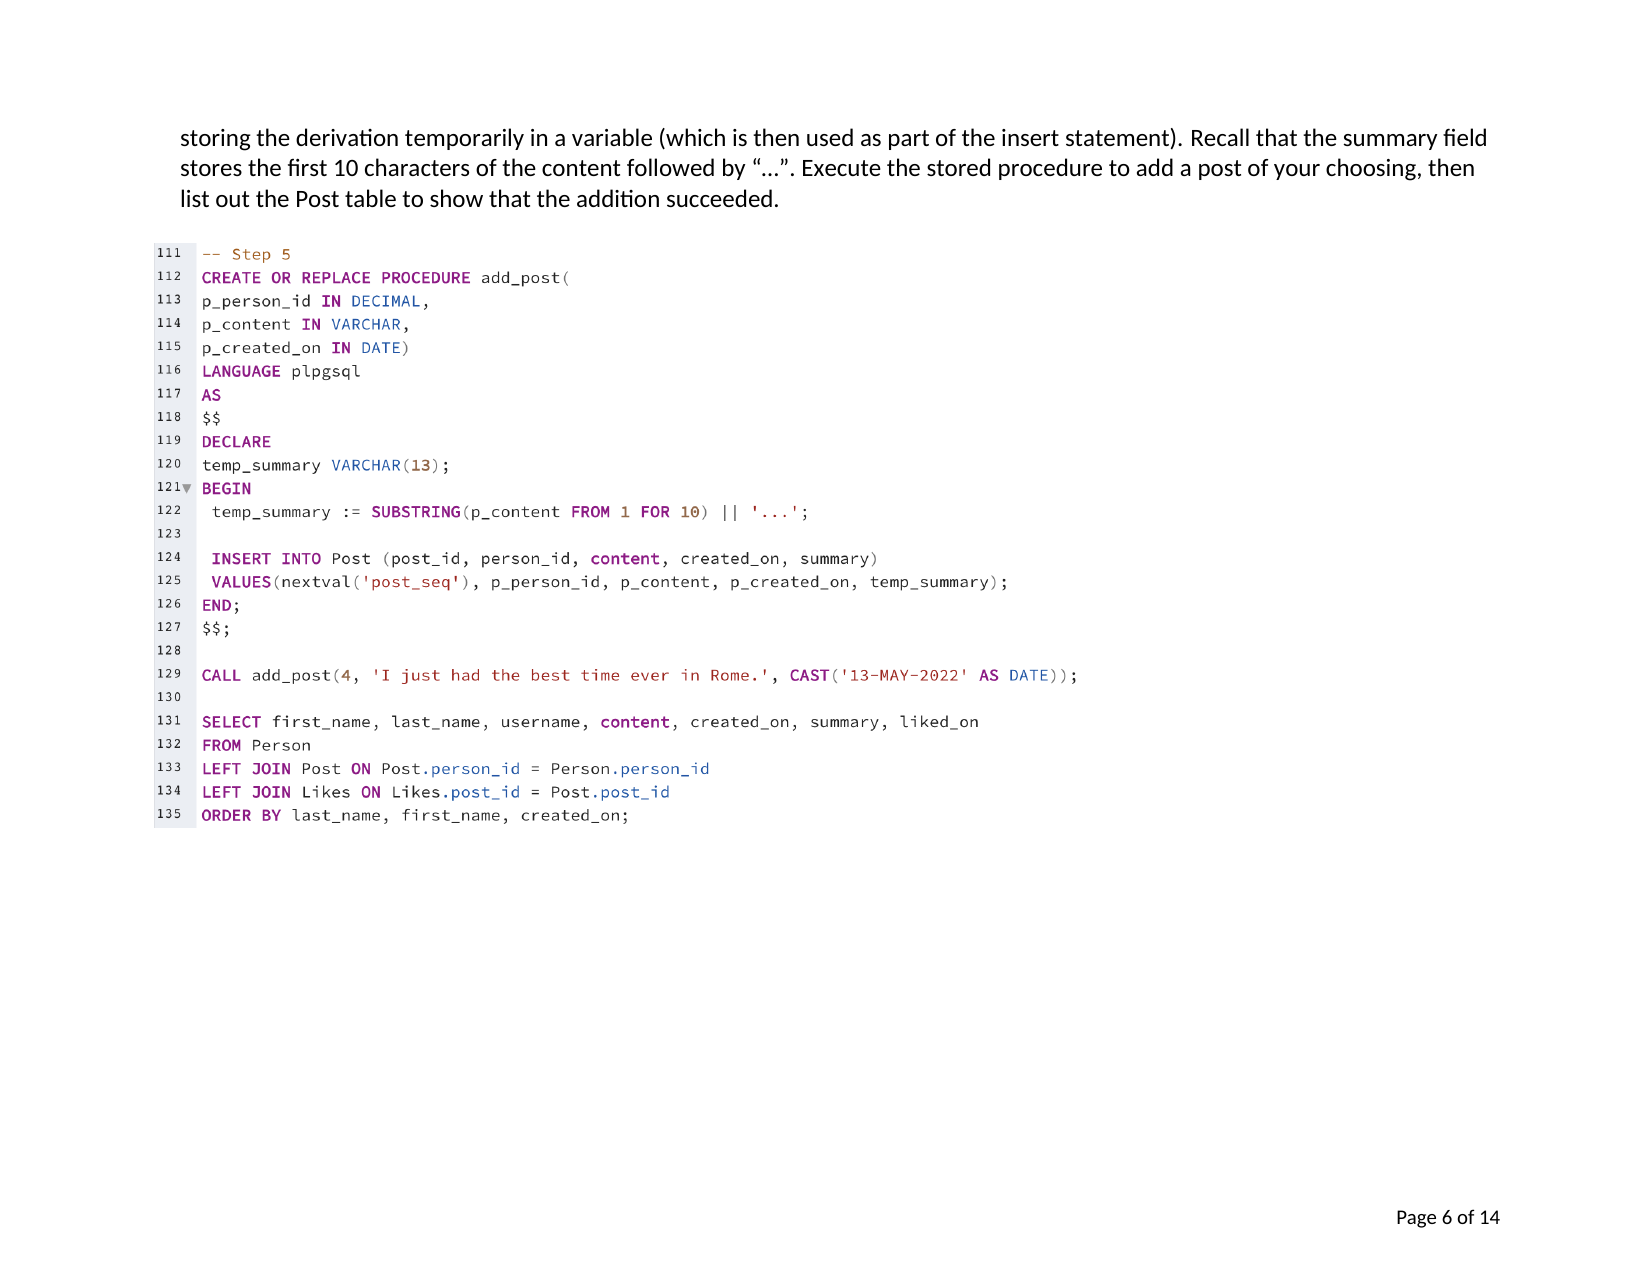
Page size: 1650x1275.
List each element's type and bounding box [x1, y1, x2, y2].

list [150, 122, 1500, 213]
picture [150, 243, 1085, 828]
